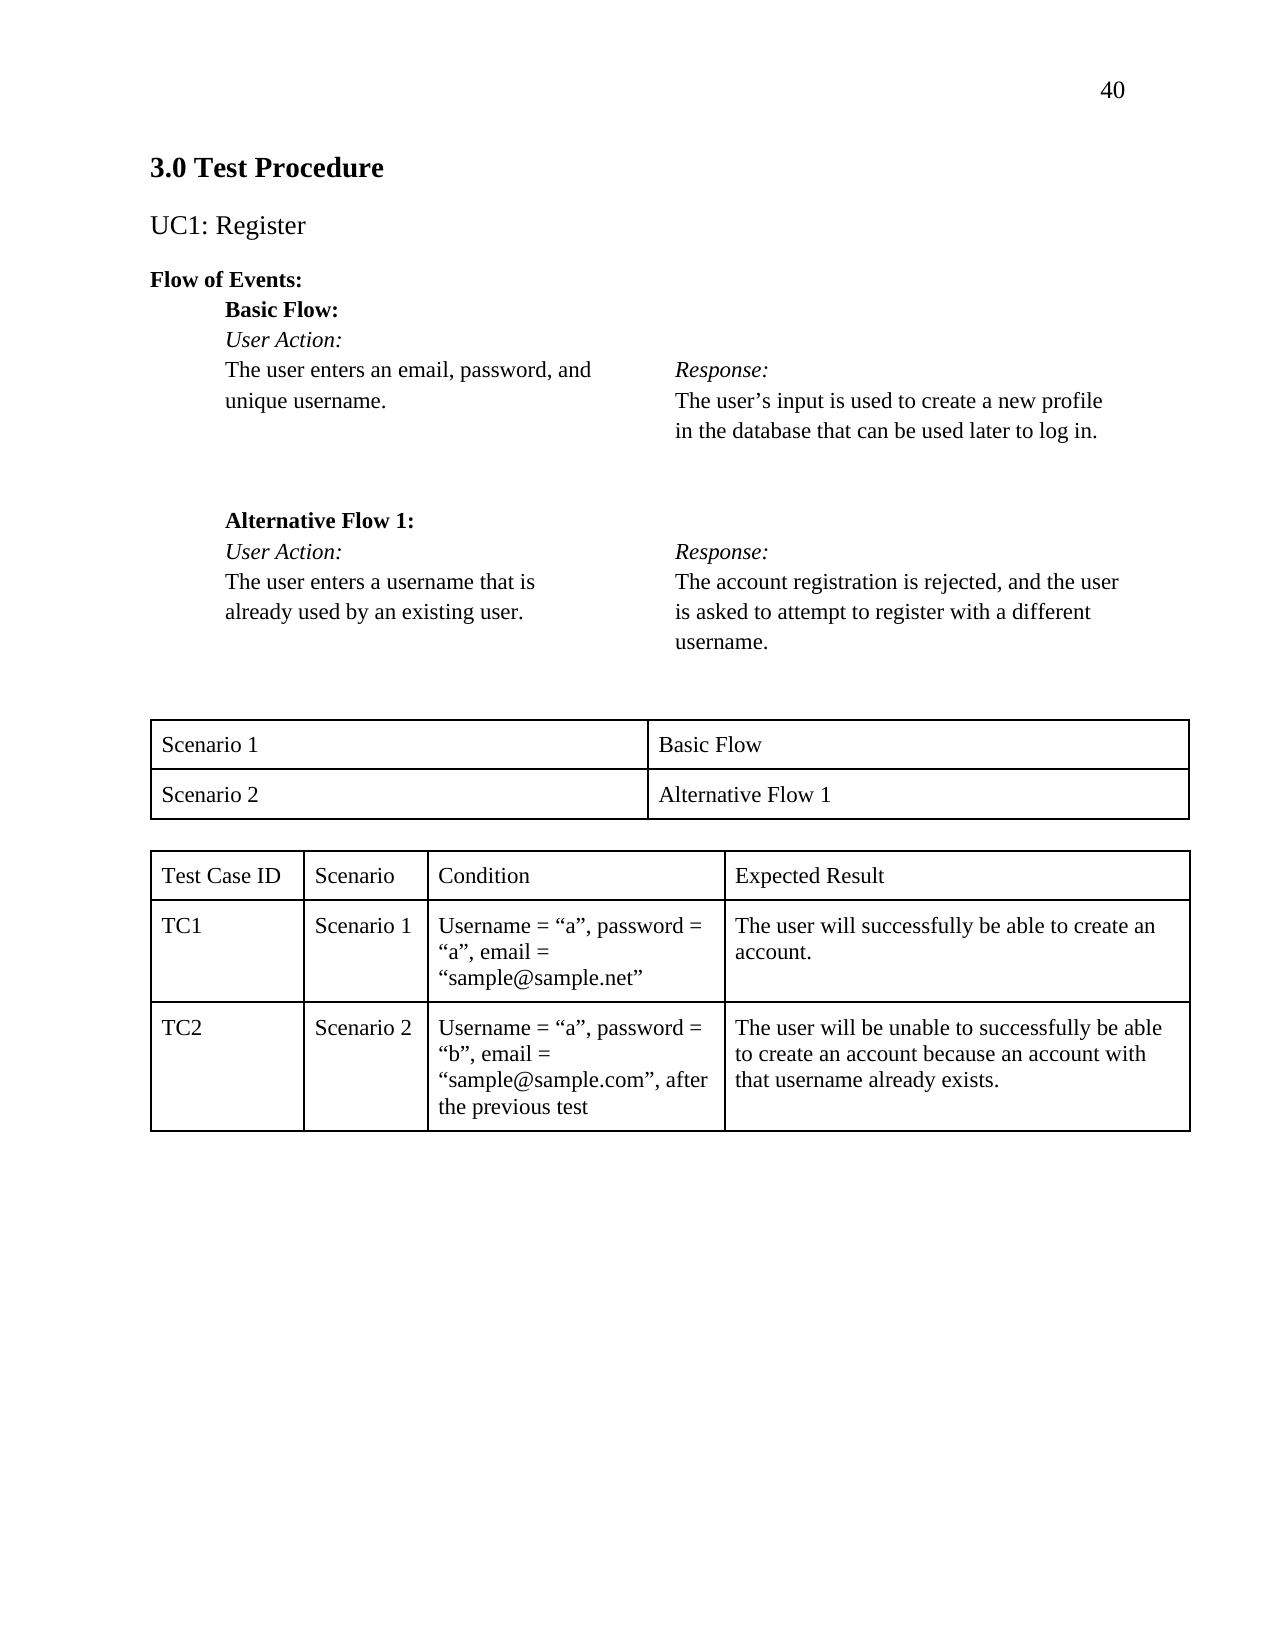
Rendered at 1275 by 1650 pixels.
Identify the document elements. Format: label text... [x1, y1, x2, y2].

text The user enters a username that is already used by an existing user. [225, 568, 600, 624]
table_header Expected Result [726, 852, 1189, 899]
table_header Basic Flow [649, 721, 1188, 768]
table_header Scenario [305, 852, 427, 899]
table_header Scenario 1 [152, 721, 647, 768]
text Flow of Events: [150, 266, 1125, 292]
table_cell Username = “a”, password = “a”, email = “sample@sample.net” [429, 901, 724, 1001]
text Alternative Flow 1: [150, 508, 1125, 534]
table_cell The user will successfully be able to create an account. [726, 901, 1189, 1001]
table_header Test Case ID [152, 852, 303, 899]
text 3.0 Test Procedure [150, 150, 1125, 183]
text User Action: [225, 538, 600, 564]
table_cell TC1 [152, 901, 303, 1001]
text The user enters an email, password, and unique username. [225, 357, 600, 413]
table_cell Alternative Flow 1 [649, 770, 1188, 818]
text Response: [675, 357, 1125, 383]
table_cell Scenario 1 [305, 901, 427, 1001]
table_cell Scenario 2 [305, 1003, 427, 1129]
text UC1: Register [150, 209, 1125, 241]
text Basic Flow: [150, 296, 1125, 322]
text User Action: [150, 326, 600, 353]
table_cell Username = “a”, password = “b”, email = “sample@sample.com”, after the previous test [429, 1003, 724, 1129]
text The user’s input is used to create a new profile in the database that can be used later to log in. [675, 387, 1125, 443]
table_cell The user will be unable to successfully be able to create an account because an account with that username already exists. [726, 1003, 1189, 1129]
table_header Condition [429, 852, 724, 899]
text The account registration is rejected, and the user is asked to attempt to register with a different username. [675, 568, 1125, 655]
table_cell Scenario 2 [152, 770, 647, 818]
table_cell TC2 [152, 1003, 303, 1129]
text Response: [675, 538, 1125, 564]
